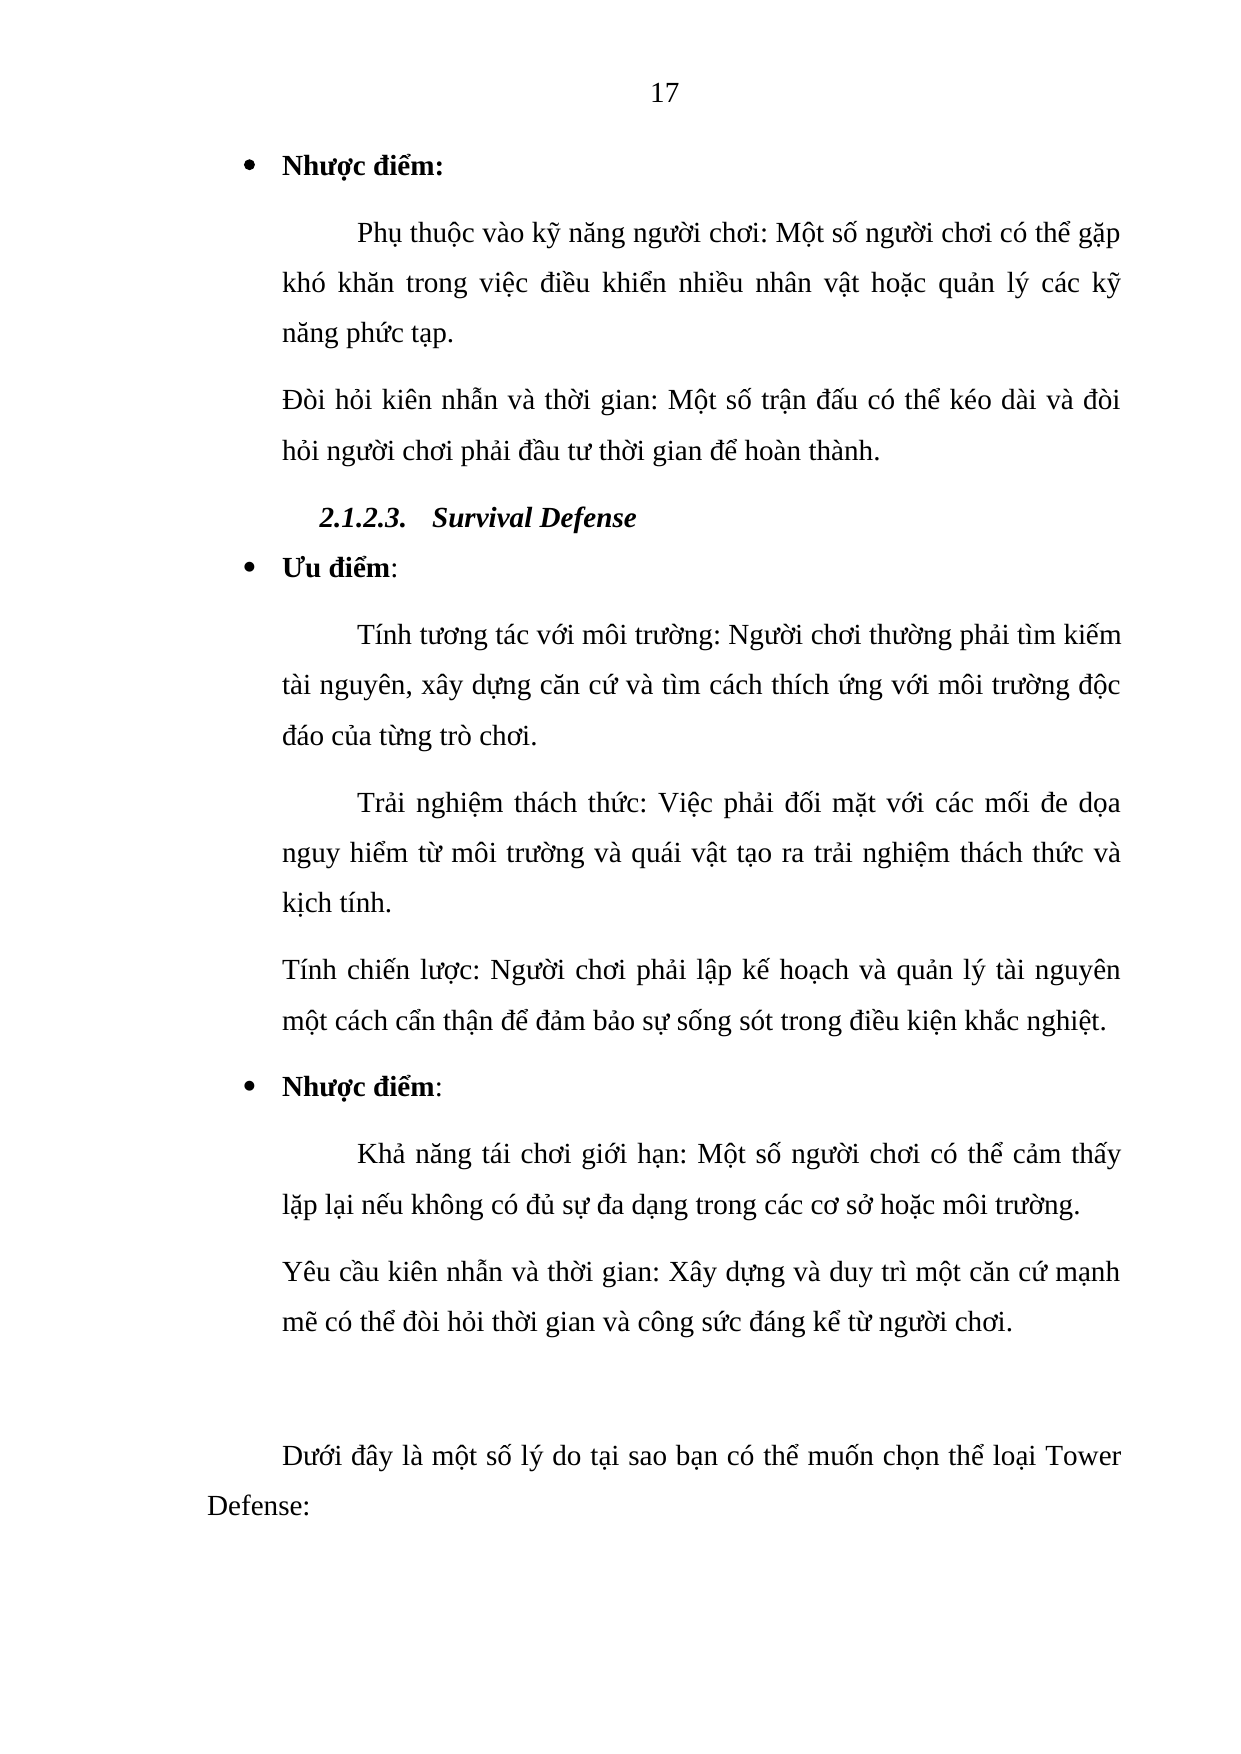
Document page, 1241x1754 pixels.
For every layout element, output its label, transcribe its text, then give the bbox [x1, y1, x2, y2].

list Nhược điểm: [244, 148, 1122, 181]
list Ưu điểm: [244, 550, 1122, 584]
subtitle Survival Defense [319, 500, 1122, 533]
text Khả năng tái chơi giới hạn: Một số người chơi có thể cảm thấy lặp lại nếu không có đủ sự đa dạng trong các cơ sở hoặc môi trường. [282, 1137, 1122, 1221]
text Dưới đây là một số lý do tại sao bạn có thể muốn chọn thể loại Tower Defense: [207, 1438, 1122, 1522]
text Đòi hỏi kiên nhẫn và thời gian: Một số trận đấu có thể kéo dài và đòi hỏi người chơi phải đầu tư thời gian để hoàn thành. [282, 382, 1122, 466]
list Nhược điểm: [244, 1069, 1122, 1103]
text Yêu cầu kiên nhẫn và thời gian: Xây dựng và duy trì một căn cứ mạnh mẽ có thể đòi hỏi thời gian và công sức đáng kể từ người chơi. [282, 1254, 1122, 1338]
text Phụ thuộc vào kỹ năng người chơi: Một số người chơi có thể gặp khó khăn trong việc điều khiển nhiều nhân vật hoặc quản lý các kỹ năng phức tạp. [282, 215, 1122, 349]
text Tính chiến lược: Người chơi phải lập kế hoạch và quản lý tài nguyên một cách cẩn thận để đảm bảo sự sống sót trong điều kiện khắc nghiệt. [282, 952, 1122, 1036]
text Tính tương tác với môi trường: Người chơi thường phải tìm kiếm tài nguyên, xây dựng căn cứ và tìm cách thích ứng với môi trường độc đáo của từng trò chơi. [282, 617, 1122, 751]
text Trải nghiệm thách thức: Việc phải đối mặt với các mối đe dọa nguy hiểm từ môi trường và quái vật tạo ra trải nghiệm thách thức và kịch tính. [282, 785, 1122, 919]
